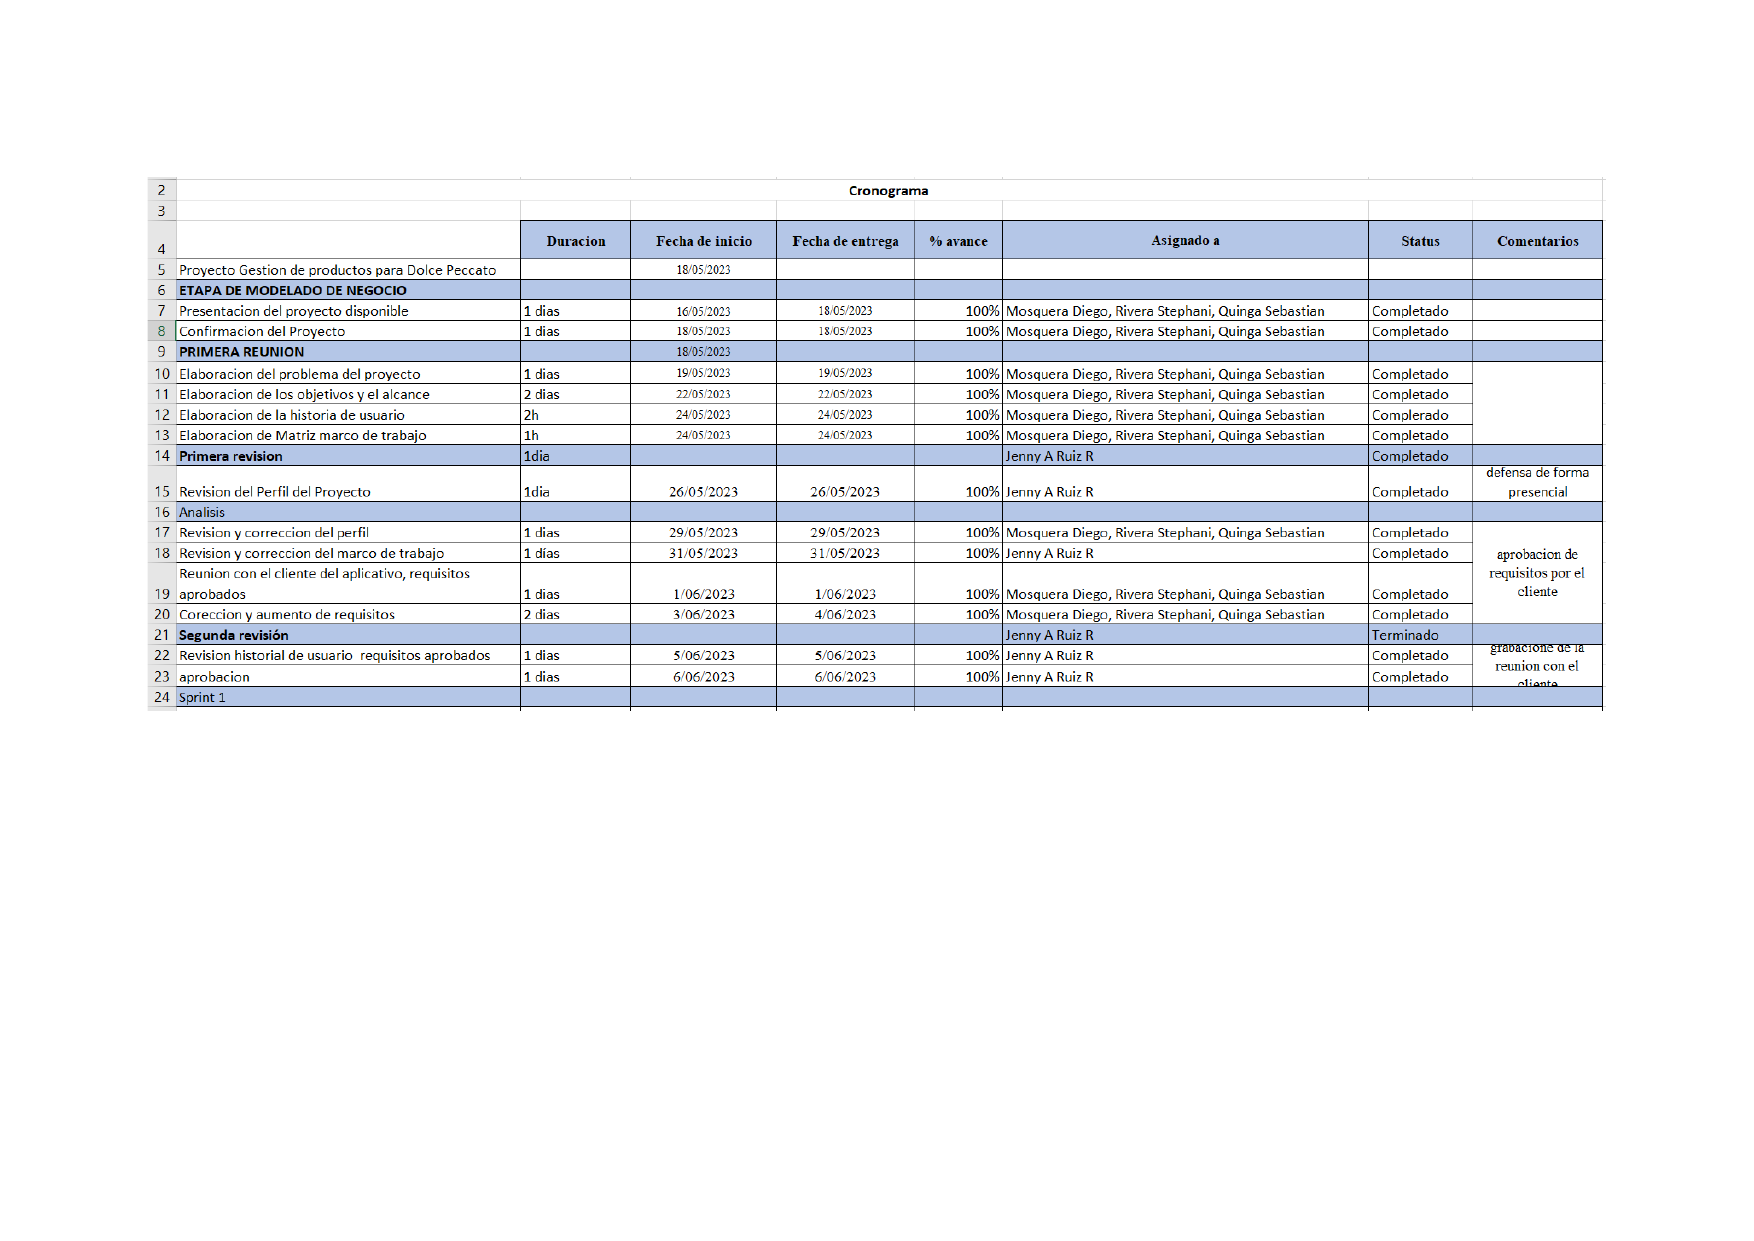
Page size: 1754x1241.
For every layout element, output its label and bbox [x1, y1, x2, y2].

picture [147, 177, 1606, 711]
